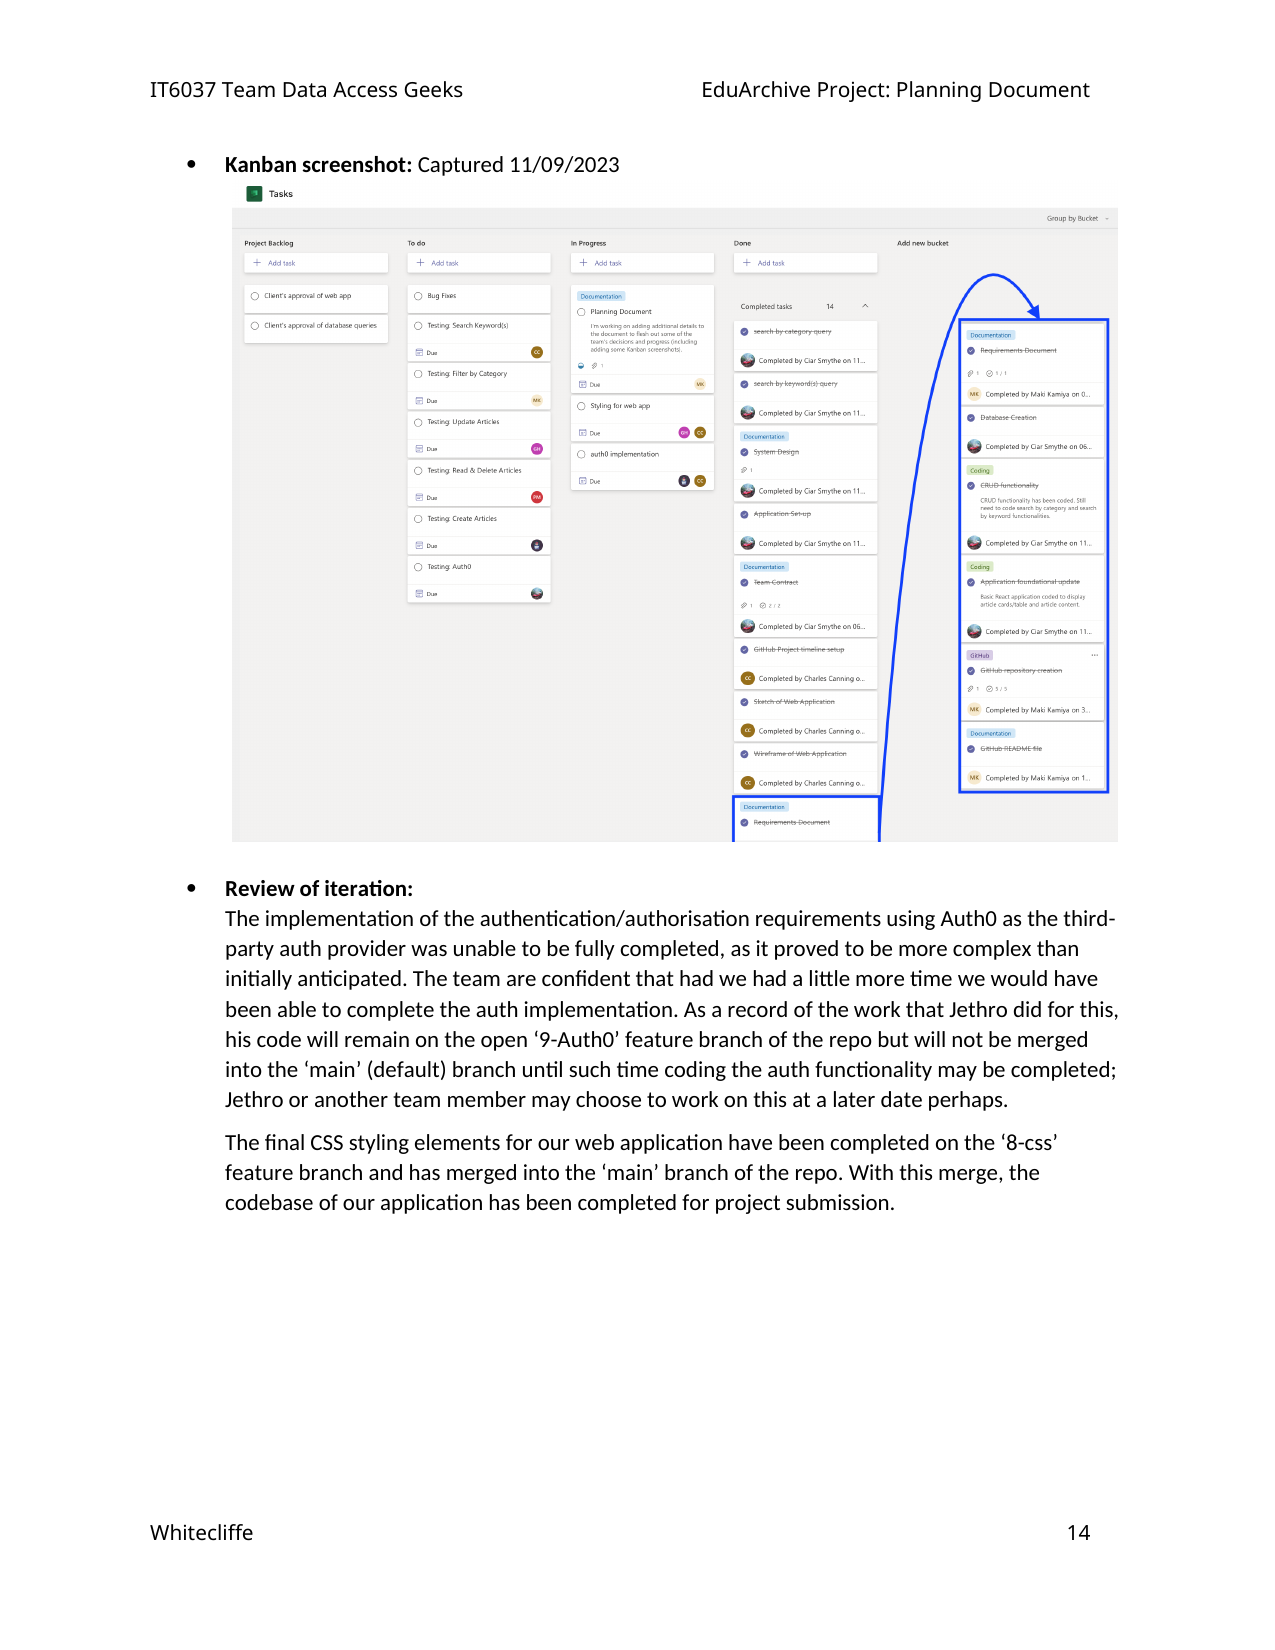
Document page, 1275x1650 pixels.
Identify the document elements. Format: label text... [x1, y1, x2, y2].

list The implementation of the authentication/authorisation requirements using Auth0 as the third-party auth provider was unable to be fully completed, as it proved to be more complex than initially anticipated. The team are confident that had we had a little more time we would have been able to complete the auth implementation. As a record of the work that Jethro did for this, his code will remain on the open ‘9-Auth0’ feature branch of the repo but will not be merged into the ‘main’ (default) branch until such time coding the auth functionality may be completed; Jethro or another team member may choose to work on this at a later date perhaps. [225, 904, 1125, 1113]
list Kanban screenshot: Captured 11/09/2023 [187, 150, 1125, 178]
list The final CSS styling elements for our web application have been completed on the ‘8-css’ feature branch and has merged into the ‘main’ branch of the repo. With this merge, the codebase of our application has been completed for project submission. [225, 1128, 1125, 1217]
list Review of iteration: [187, 874, 1125, 902]
picture [232, 180, 1118, 842]
